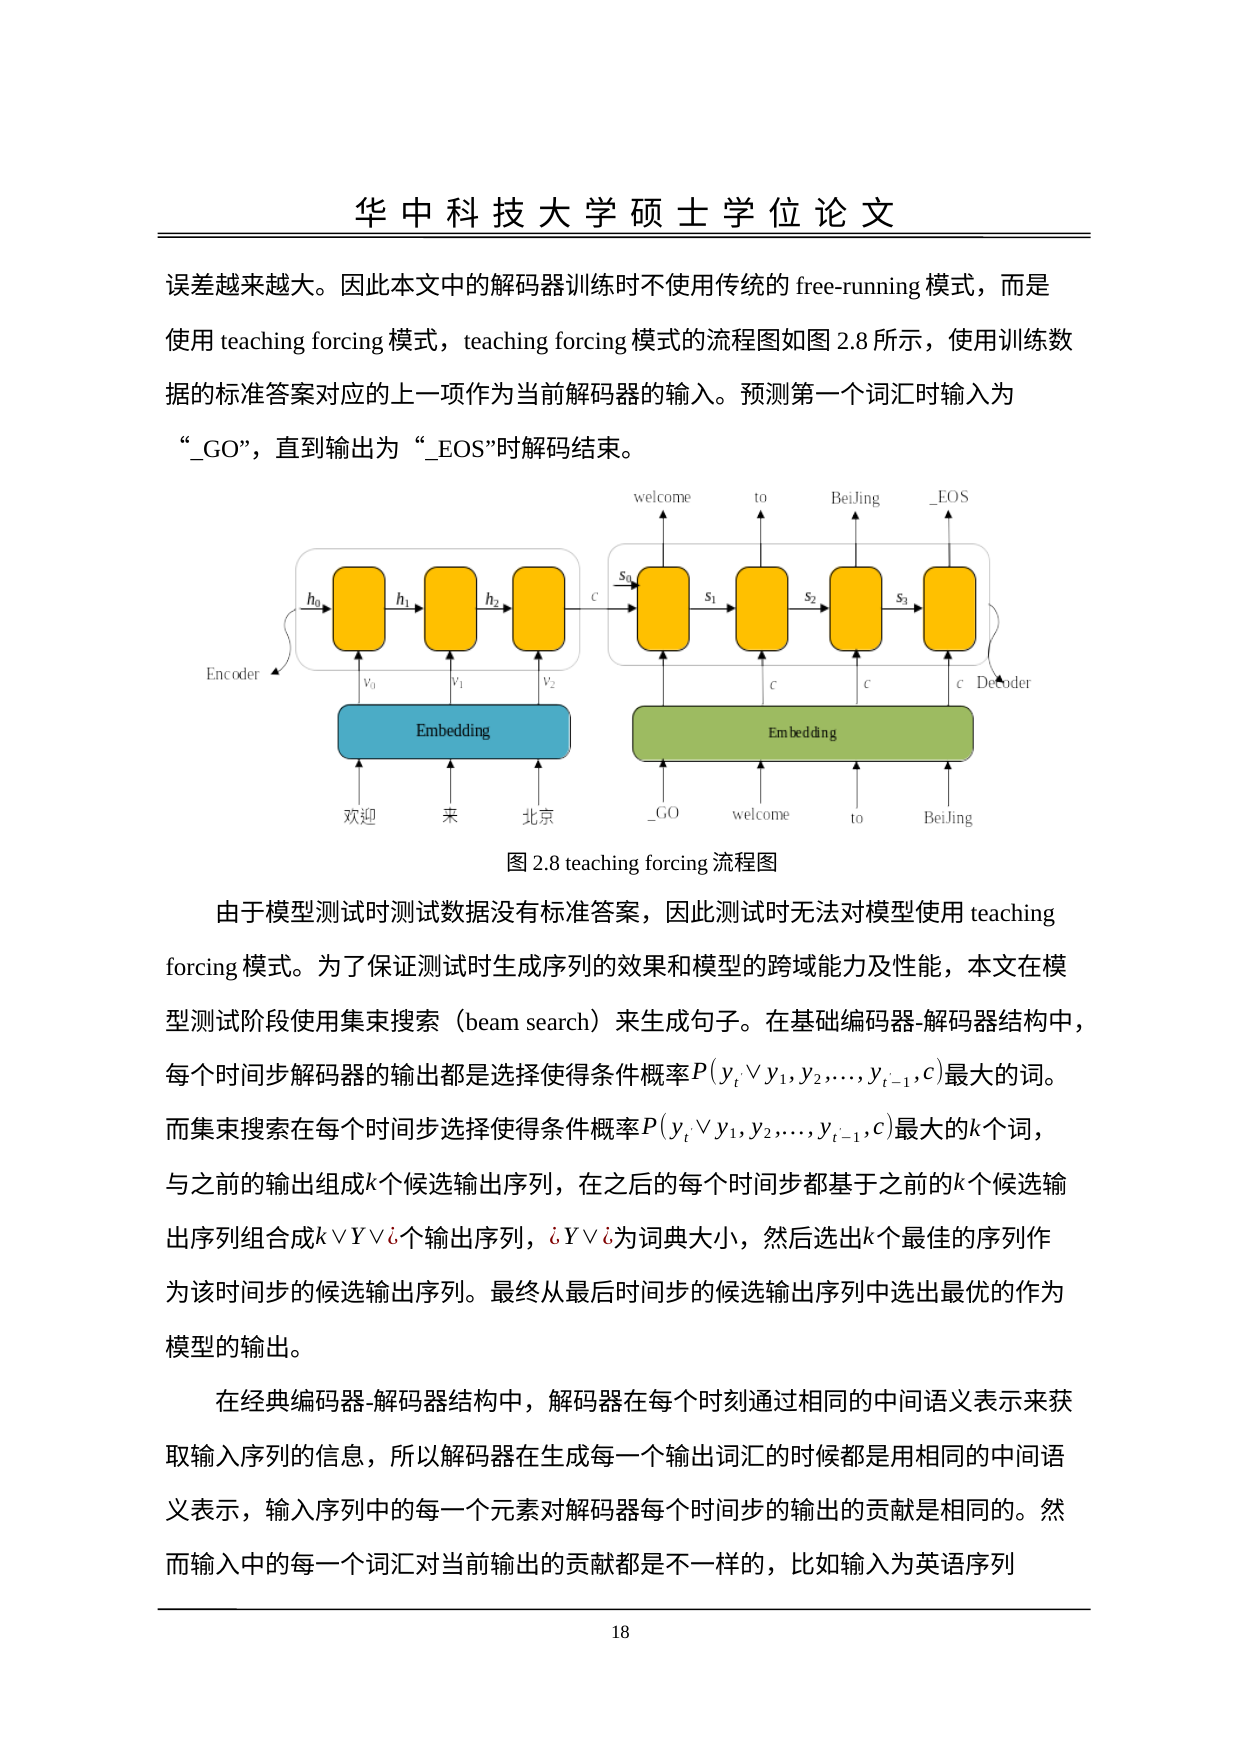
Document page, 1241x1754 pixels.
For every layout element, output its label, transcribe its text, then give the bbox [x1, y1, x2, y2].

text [165, 1382, 1075, 1581]
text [165, 266, 1075, 465]
text 由于模型测试时测试数据没有标准答案，因此测试时无法对模型使用teaching forcing模式。为了保证测试时生成序列的效果和模型的跨域能力及性能，本文在模型测试阶段使用集束搜索（beam search）来生成句子。在基础编码器-解码器结构中，每个时间步解码器的输出都是选择使得条件概率最大的词。而集束搜索在每个时间步选择使得条件概率最大的个词，与之前的输出组成个候选输出序列，在之后的每个时间步都基于之前的个候选输出序列组合成个输出序列，为词典大小，然后选出个最佳的序列作为该时间步的候选输出序列。最终从最后时间步的候选输出序列中选出最优的作为模型的输出。 [165, 892, 1075, 1363]
text 图2.8 teaching forcing流程图 [165, 845, 1075, 876]
